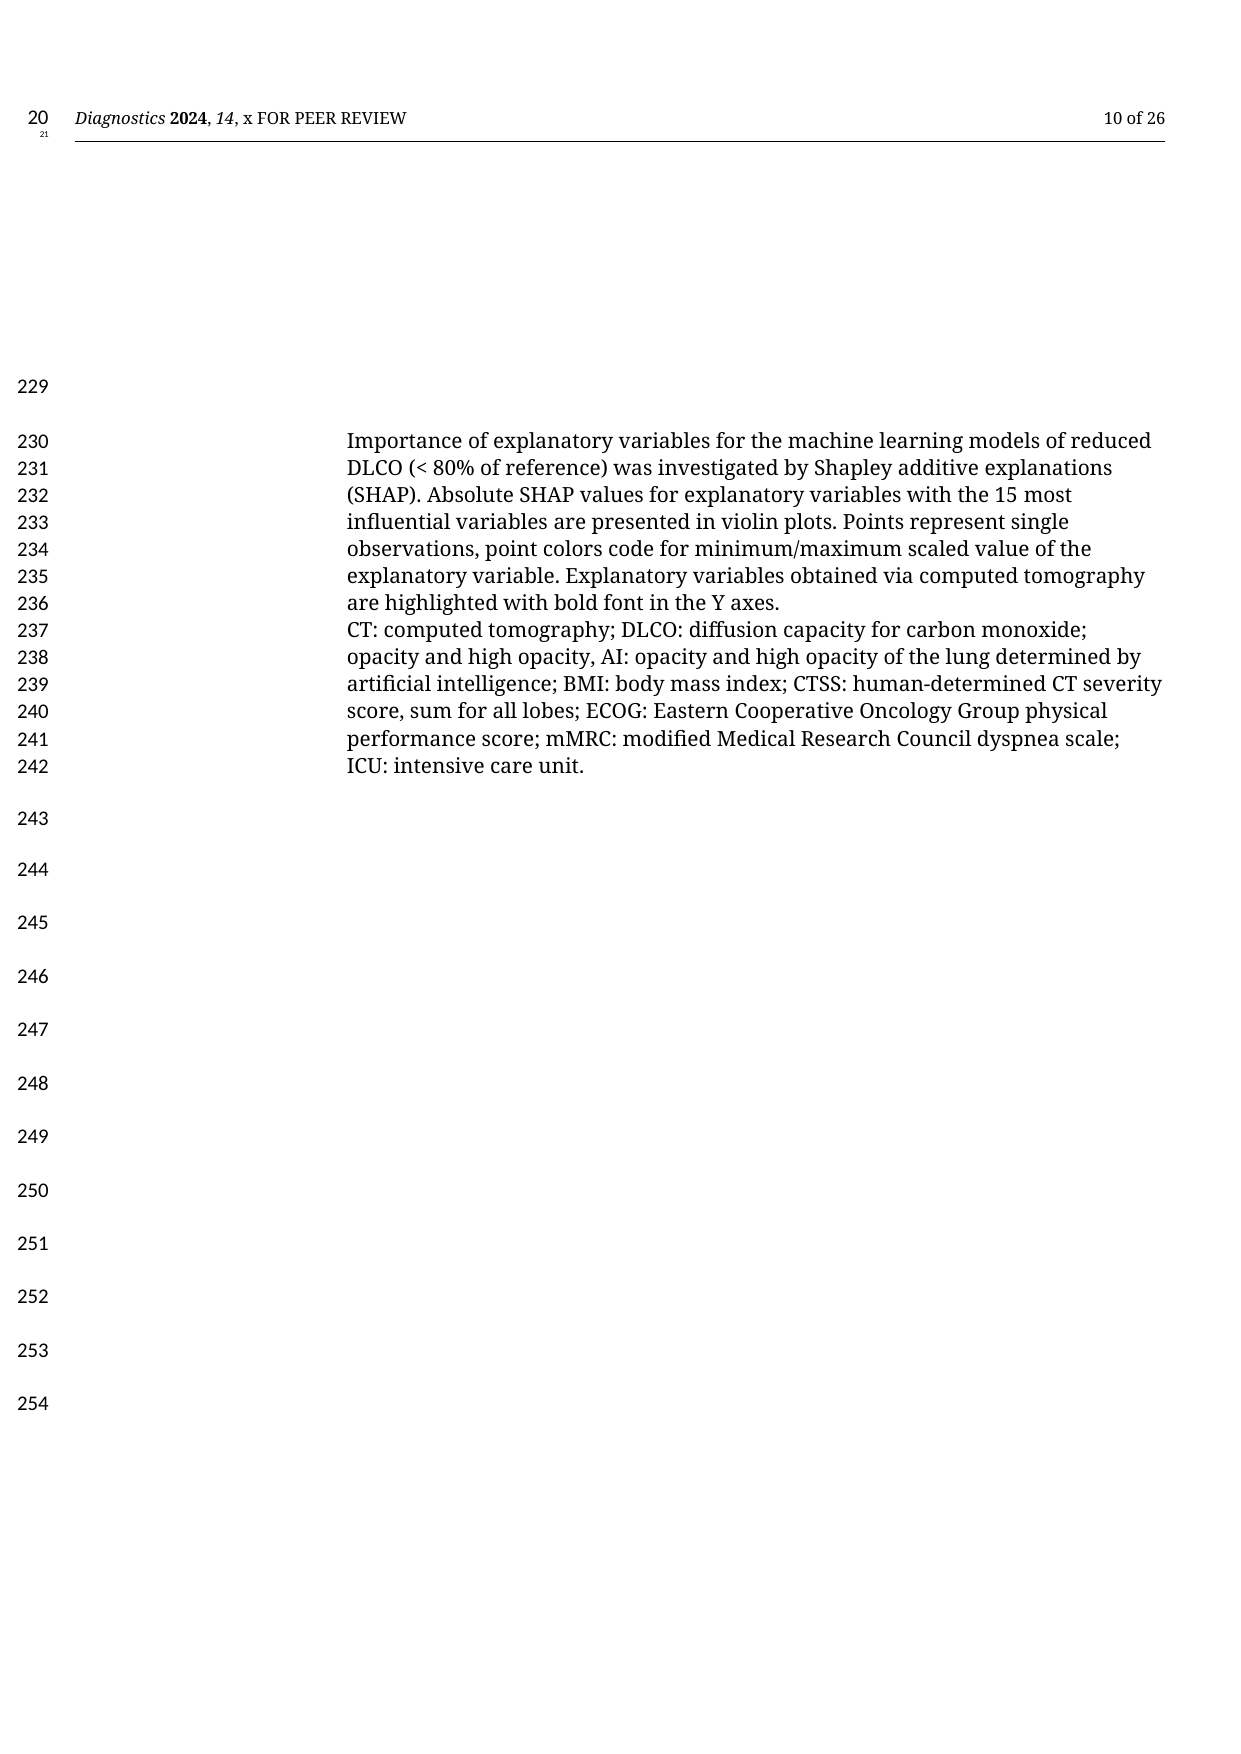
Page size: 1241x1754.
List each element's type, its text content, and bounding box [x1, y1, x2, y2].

subtitle Importance of explanatory variables for the machine learning models of reduced DLCO (< 80% of reference) was investigated by Shapley additive explanations (SHAP). Absolute SHAP values for explanatory variables with the 15 are presented in violin plots. Points represent single observations, point colors code for minimum/maximum scaled value of the explanatory variable. Explanatory variables obtained via computed tomography are highlighted with bold font in the Y axes. CT: computed tomography; DLCO: diffusion capacity for carbon monoxide; opacity and high opacity, AI: opacity and high opacity of the lung determined by artificial intelligence; BMI: body mass index; CTSS: human-determined CT severity score, sum for all lobes; ECOG: Eastern Cooperative Oncology Group physical performance score; mMRC: modified Medical Research Council dyspnea scale; ICU: intensive care unit. [347, 427, 1165, 779]
